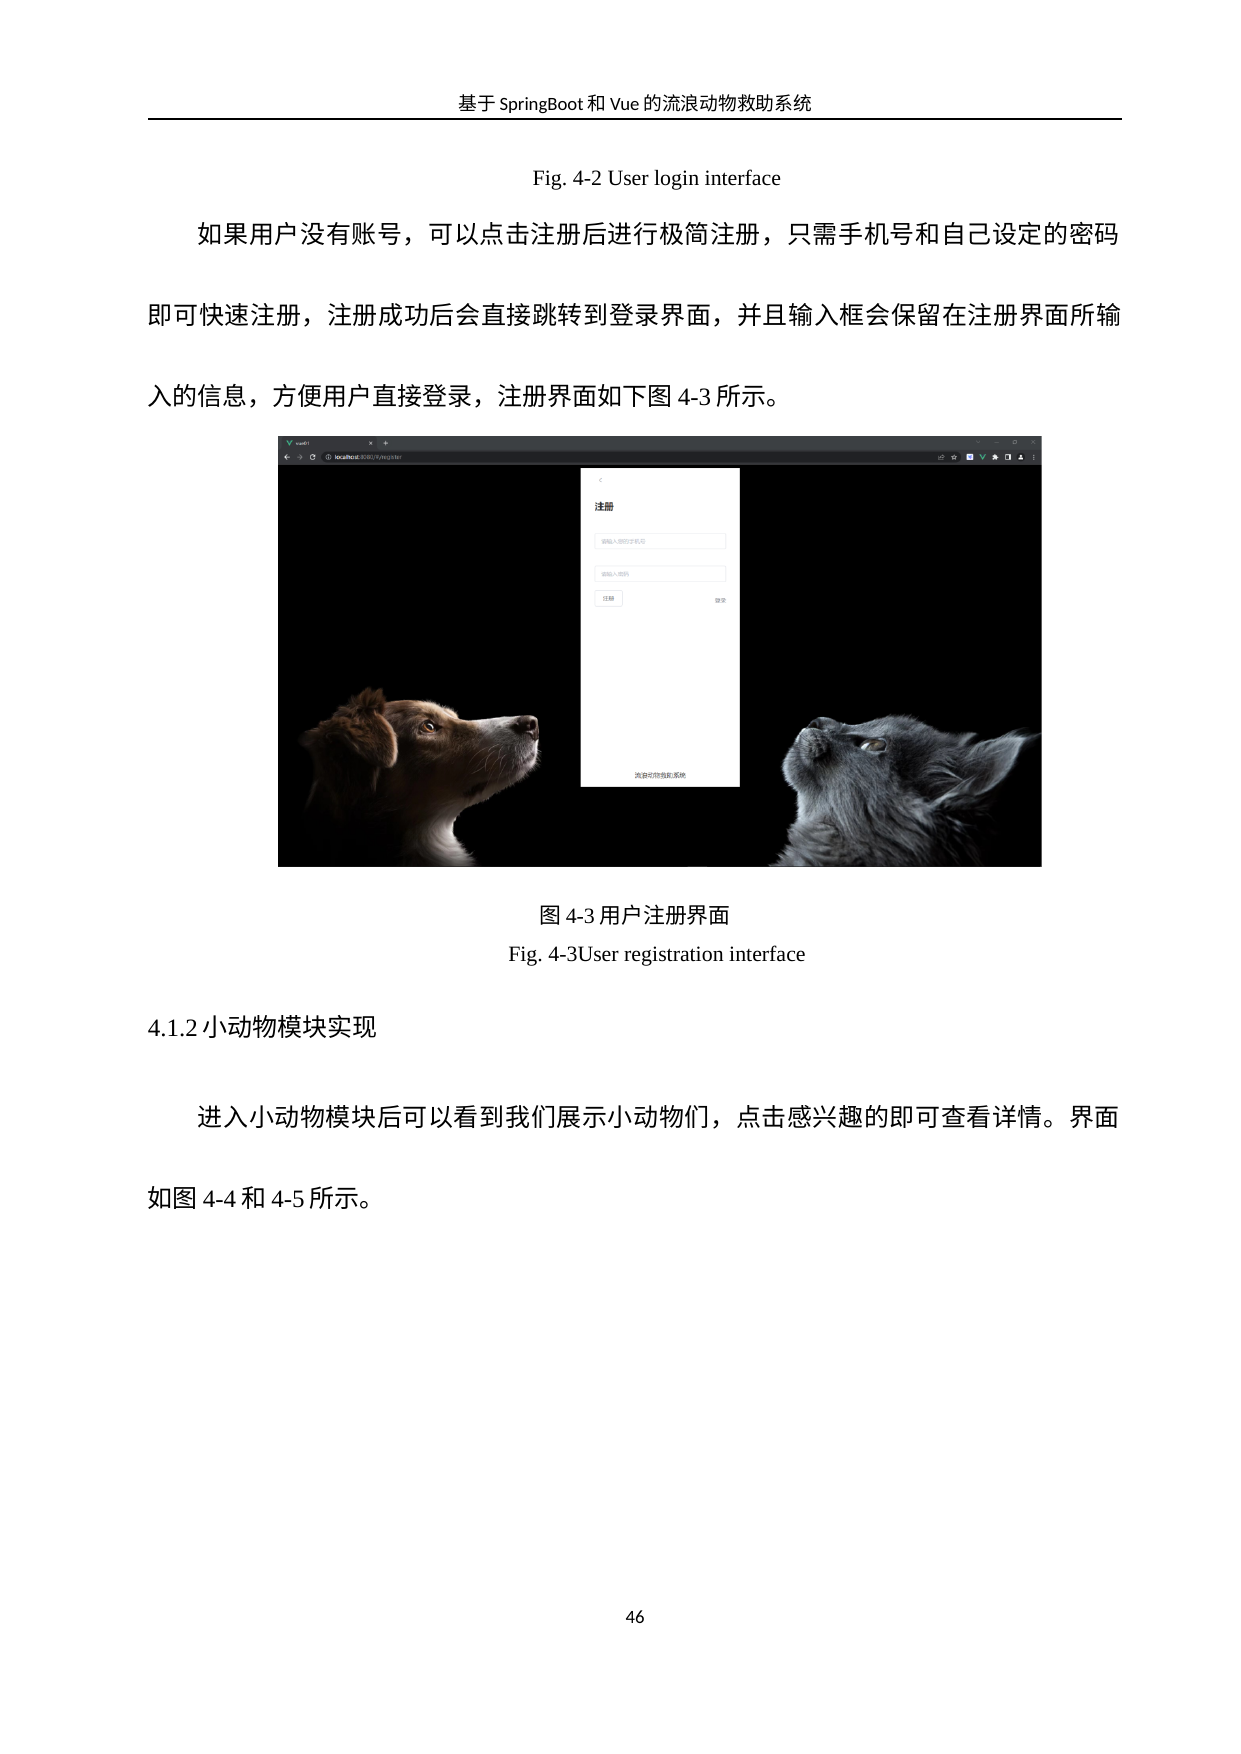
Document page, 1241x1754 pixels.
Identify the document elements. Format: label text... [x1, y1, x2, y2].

text 如果用户没有账号，可以点击注册后进行极简注册，只需手机号和自己设定的密码即可快速注册，注册成功后会直接跳转到登录界面，并且输入框会保留在注册界面所输入的信息，方便用户直接登录，注册界面如下图4-3所示。 [148, 200, 1122, 427]
text Fig. 4-2 User login interface [148, 161, 1122, 194]
text 进入小动物模块后可以看到我们展示小动物们，点击感兴趣的即可查看详情。界面如图4-4和4-5所示。 [148, 1083, 1122, 1229]
picture [278, 436, 1042, 867]
text 4.1.2小动物模块实现 [148, 993, 1122, 1058]
text 图4-3用户注册界面 [257, 898, 1013, 930]
text Fig. 4-3User registration interface [148, 938, 1122, 970]
